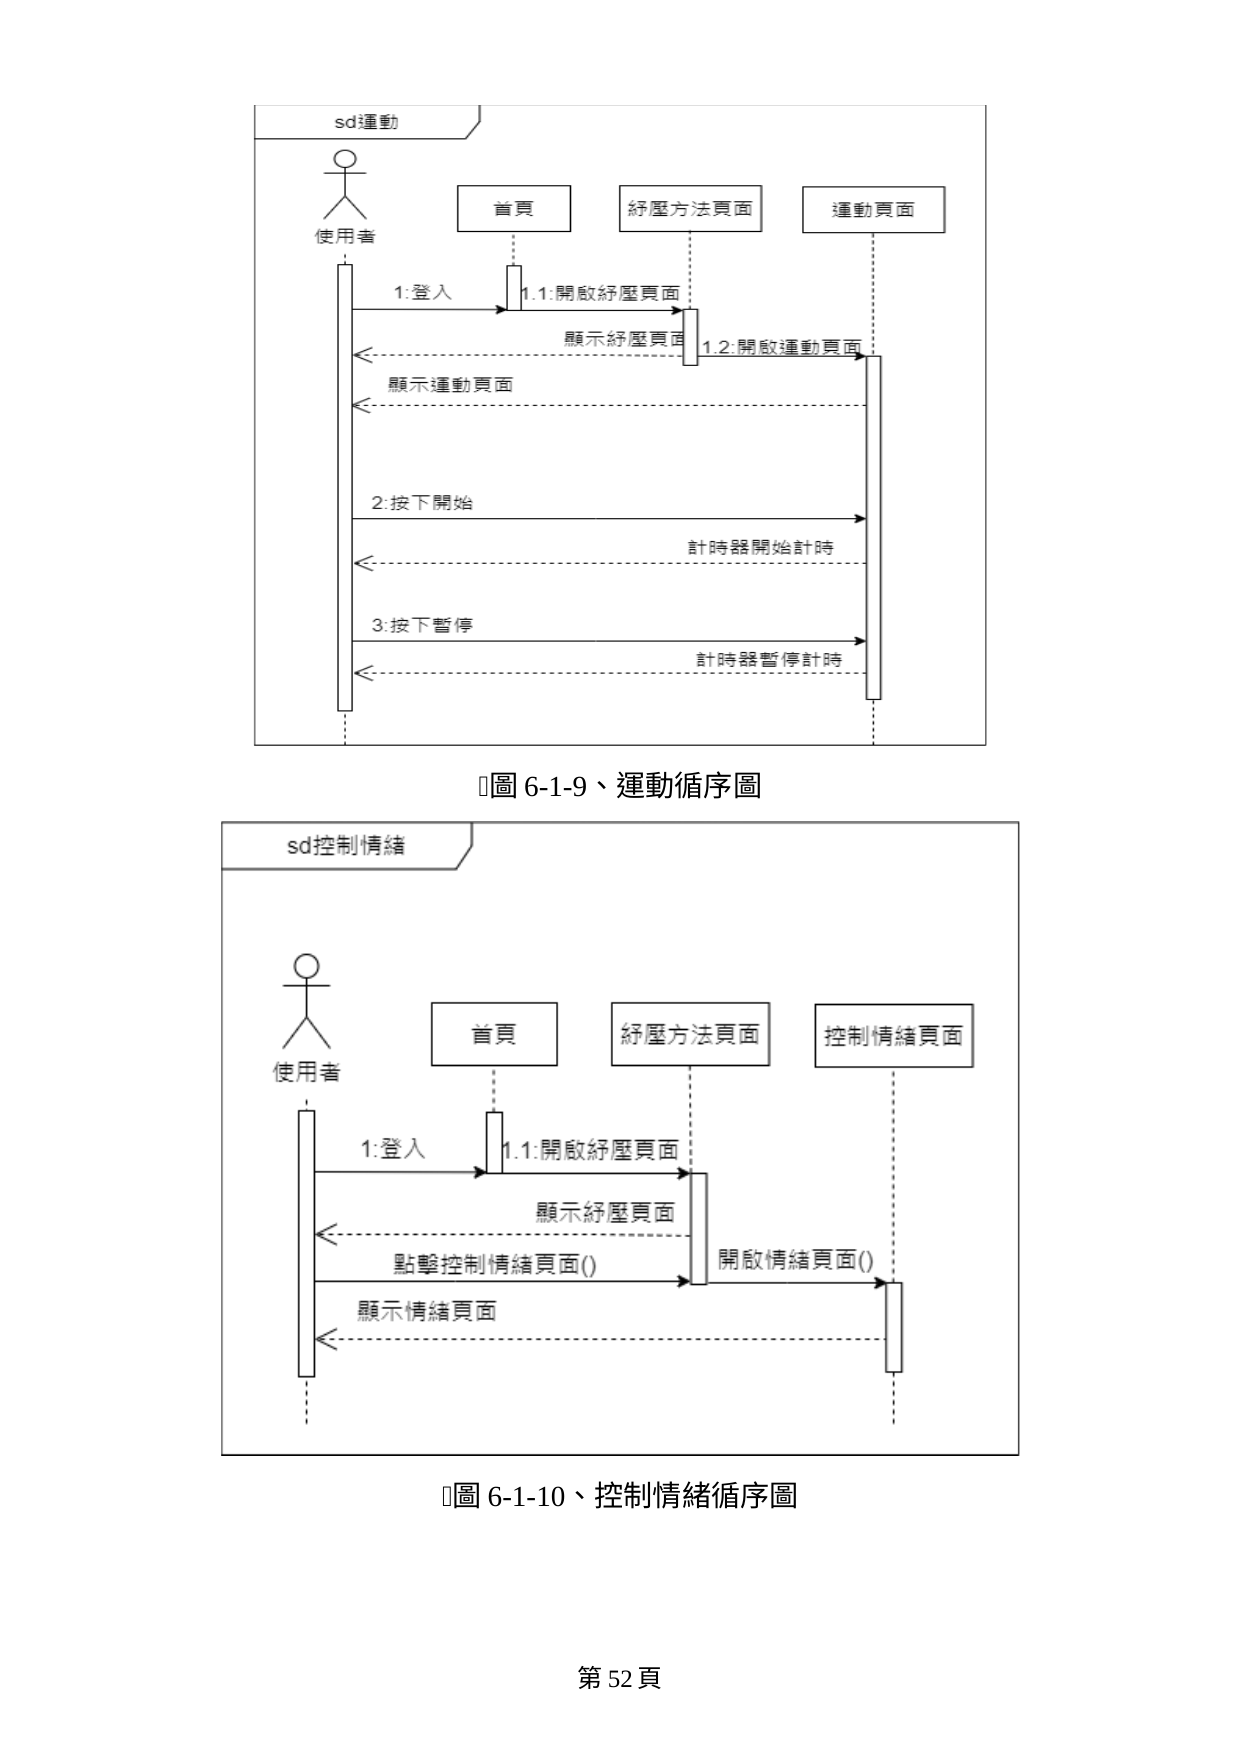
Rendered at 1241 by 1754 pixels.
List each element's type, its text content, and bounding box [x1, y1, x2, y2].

picture [221, 821, 1020, 1456]
text 圖6-1-10、控制情緒循序圖 [89, 1456, 1152, 1531]
picture [253, 105, 987, 747]
text 圖6-1-9、運動循序圖 [89, 747, 1152, 822]
